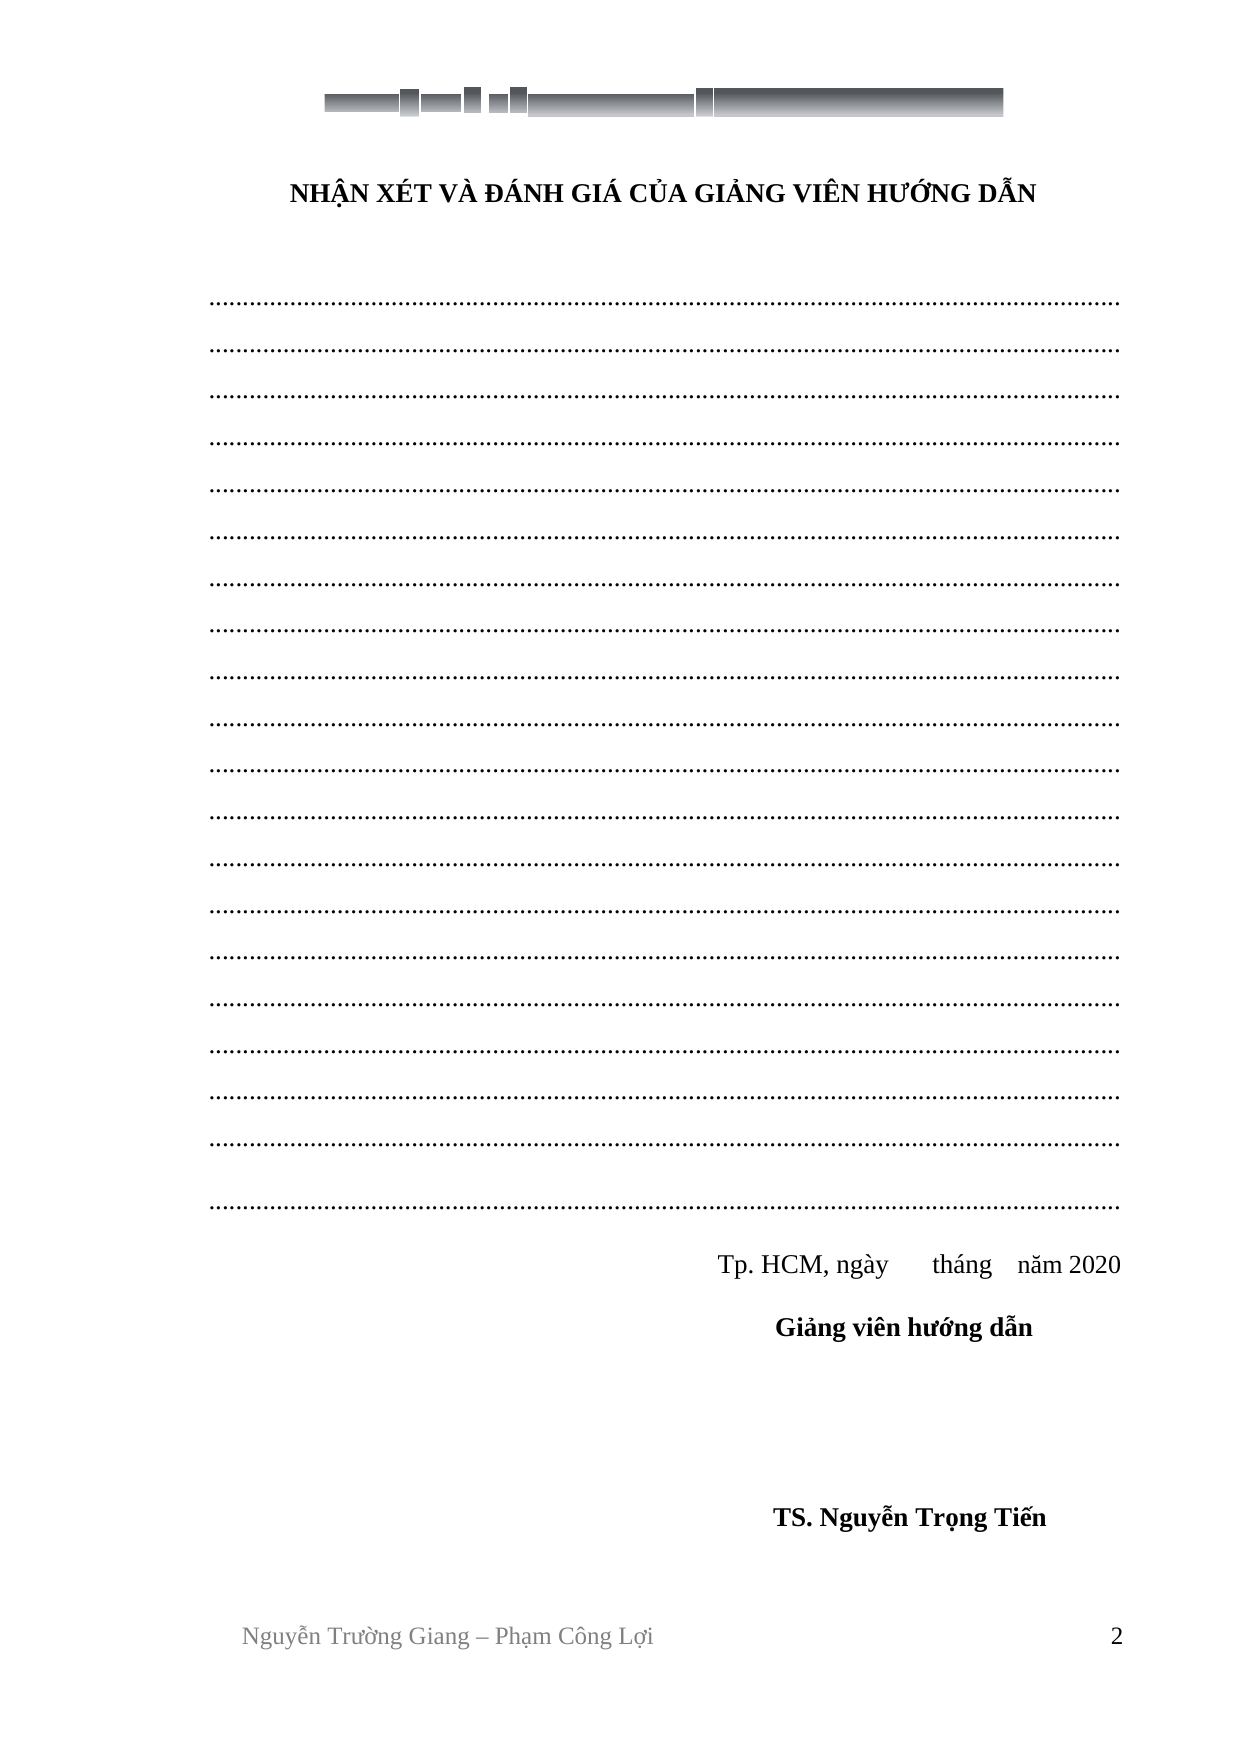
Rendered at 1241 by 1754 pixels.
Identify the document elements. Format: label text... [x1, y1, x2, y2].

text ....................................................................................................................................... [208, 1121, 1123, 1152]
text ....................................................................................................................................... [208, 280, 1123, 311]
text ....................................................................................................................................... [208, 841, 1123, 872]
text ....................................................................................................................................... [208, 654, 1123, 685]
text ....................................................................................................................................... [208, 467, 1123, 498]
text ....................................................................................................................................... [208, 934, 1123, 965]
picture [324, 87, 1004, 117]
table_header 2 [881, 1621, 1123, 1650]
text ....................................................................................................................................... [208, 607, 1123, 638]
text ....................................................................................................................................... [208, 981, 1123, 1012]
text ....................................................................................................................................... [208, 420, 1123, 451]
text ....................................................................................................................................... [208, 514, 1123, 545]
text ....................................................................................................................................... [208, 794, 1123, 825]
text ....................................................................................................................................... [208, 327, 1123, 358]
text ....................................................................................................................................... [208, 1074, 1123, 1106]
text Tp. HCM, ngày tháng năm 2020 [150, 1248, 1121, 1279]
text ....................................................................................................................................... [208, 561, 1123, 592]
text ....................................................................................................................................... [208, 1028, 1123, 1059]
text ....................................................................................................................................... [208, 747, 1123, 778]
text NHẬN XÉT VÀ ĐÁNH GIÁ CỦA GIẢNG VIÊN HƯỚNG DẪN [289, 177, 1123, 208]
text ....................................................................................................................................... [208, 888, 1123, 919]
text Giảng viên hướng dẫn [775, 1311, 1123, 1342]
text TS. Nguyễn Trọng Tiến [773, 1501, 1123, 1533]
table_header Nguyễn Trường Giang – Phạm Công Lợi [242, 1621, 881, 1650]
text ....................................................................................................................................... [208, 1184, 1123, 1216]
text ....................................................................................................................................... [208, 701, 1123, 732]
text ....................................................................................................................................... [208, 373, 1123, 405]
